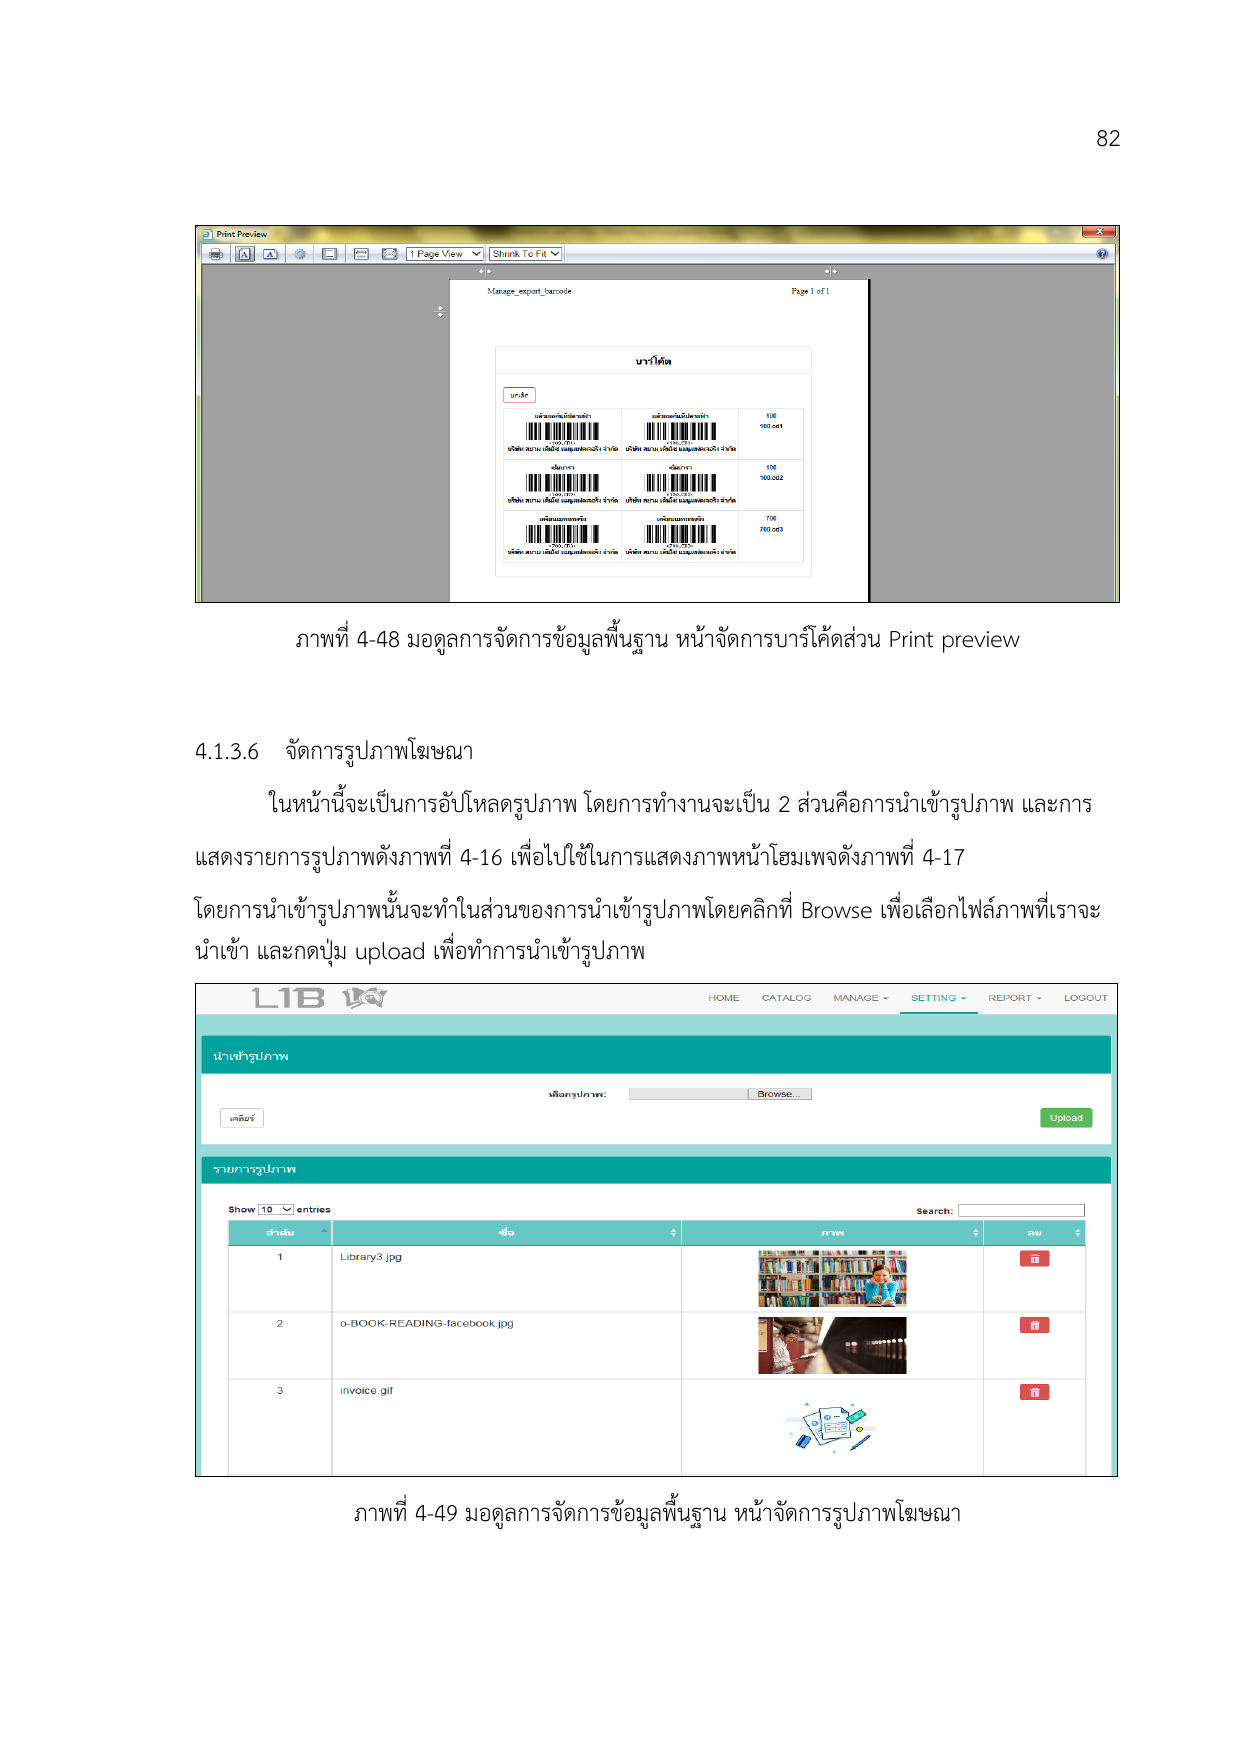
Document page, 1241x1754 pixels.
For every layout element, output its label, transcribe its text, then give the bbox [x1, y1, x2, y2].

picture [196, 226, 1119, 602]
text ในหน้านี้จะเป็นการอัปโหลดรูปภาพ โดยการทำงานจะเป็น 2 ส่วนคือการนำเข้ารูปภาพ และการ [270, 783, 1120, 821]
text โดยการนำเข้ารูปภาพนั้นจะทำในส่วนของการนำเข้ารูปภาพโดยคลิกที่ Browse เพื่อเลือกไฟล์ภาพที่เราจะนำเข้า และกดปุ่ม upload เพื่อทำการนำเข้ารูปภาพ [195, 889, 1120, 968]
picture [196, 984, 1117, 1476]
subtitle จัดการรูปภาพโฆษณา [195, 730, 1120, 768]
text แสดงรายการรูปภาพดังภาพที่ 4-16 เพื่อไปใช้ในการแสดงภาพหน้าโฮมเพจดังภาพที่ 4-17 [195, 836, 1120, 874]
